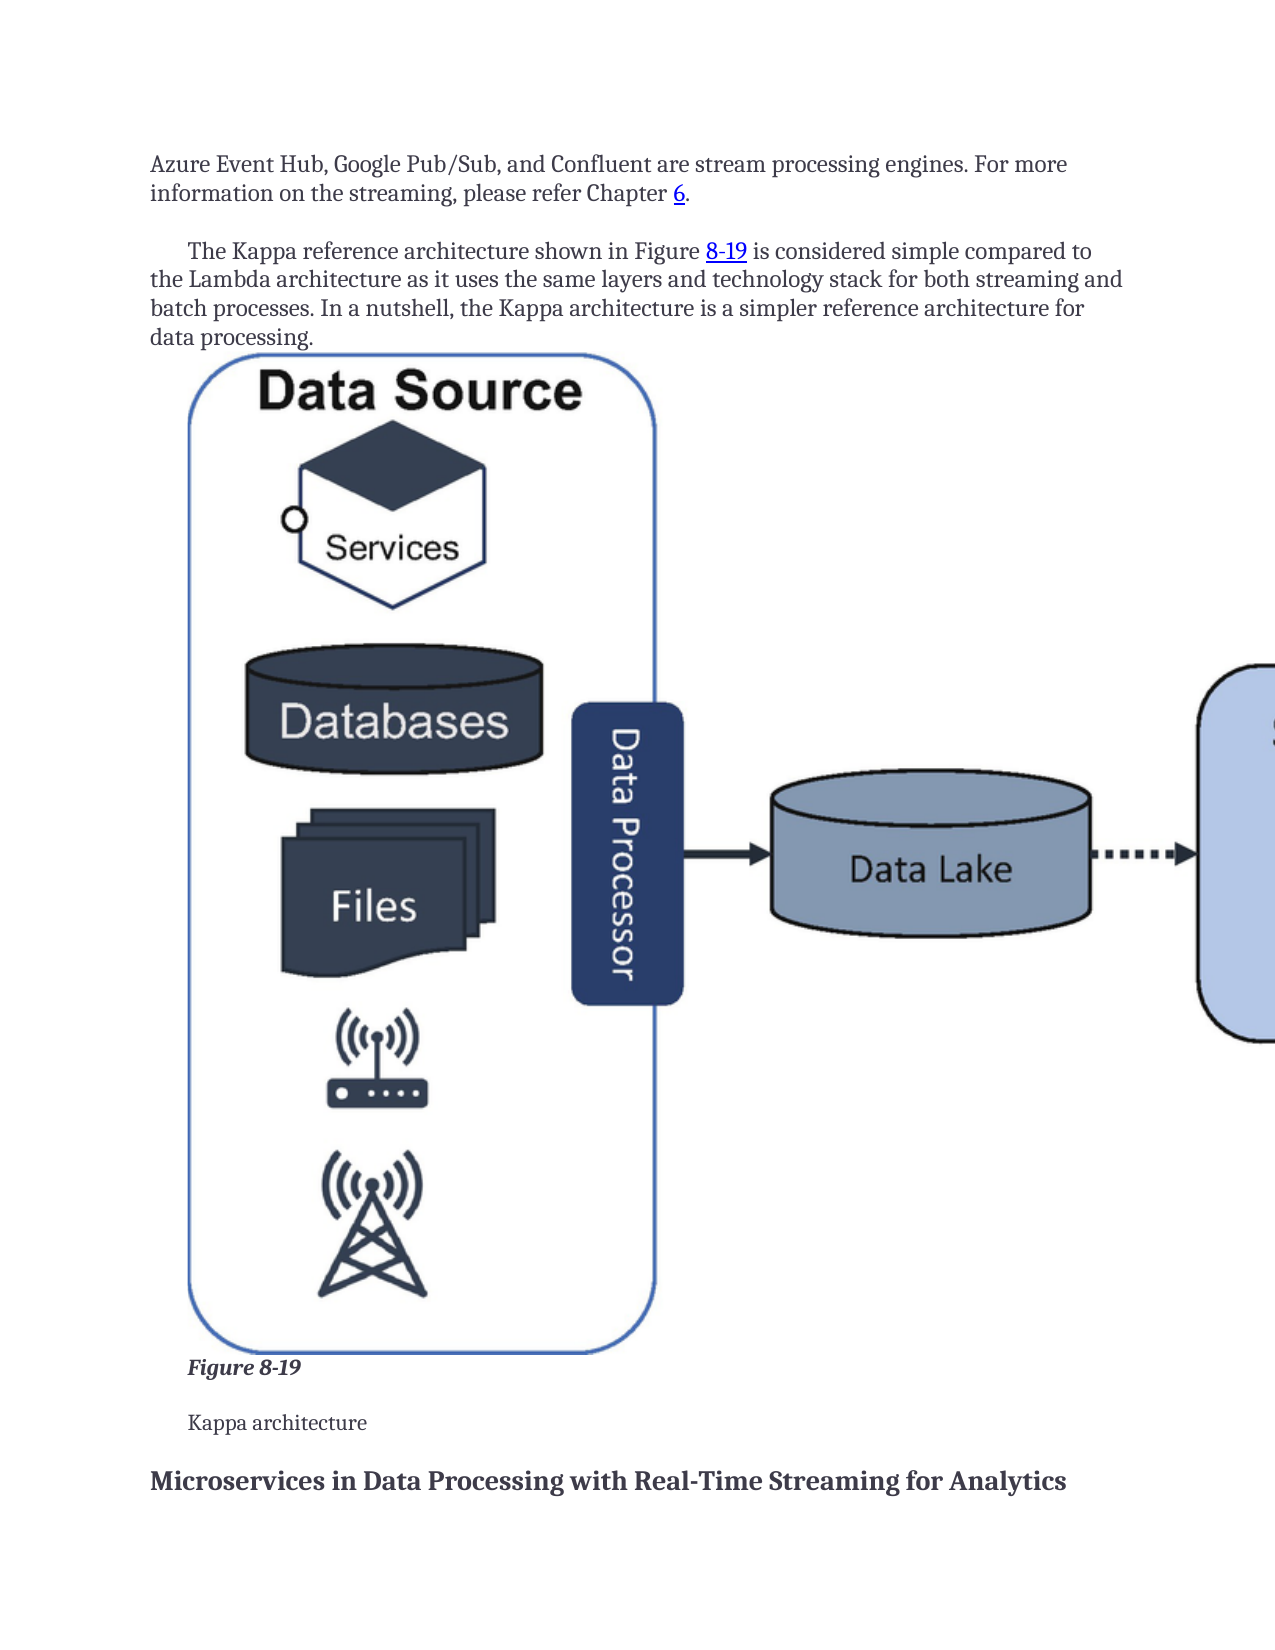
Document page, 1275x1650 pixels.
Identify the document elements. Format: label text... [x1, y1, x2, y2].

text Kappa architecture [150, 1410, 1125, 1436]
picture [187, 351, 1275, 1355]
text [150, 150, 1125, 207]
text Figure 8-19 [150, 1354, 1125, 1381]
text The Kappa reference architecture shown in Figure 8-19 is considered simple compared to the Lambda architecture as it uses the same layers and technology stack for both streaming and batch processes. In a nutshell, the Kappa architecture is a simpler reference architecture for data processing. [150, 237, 1125, 352]
text Microservices in Data Processing with Real-Time Streaming for Analytics [150, 1465, 1125, 1498]
